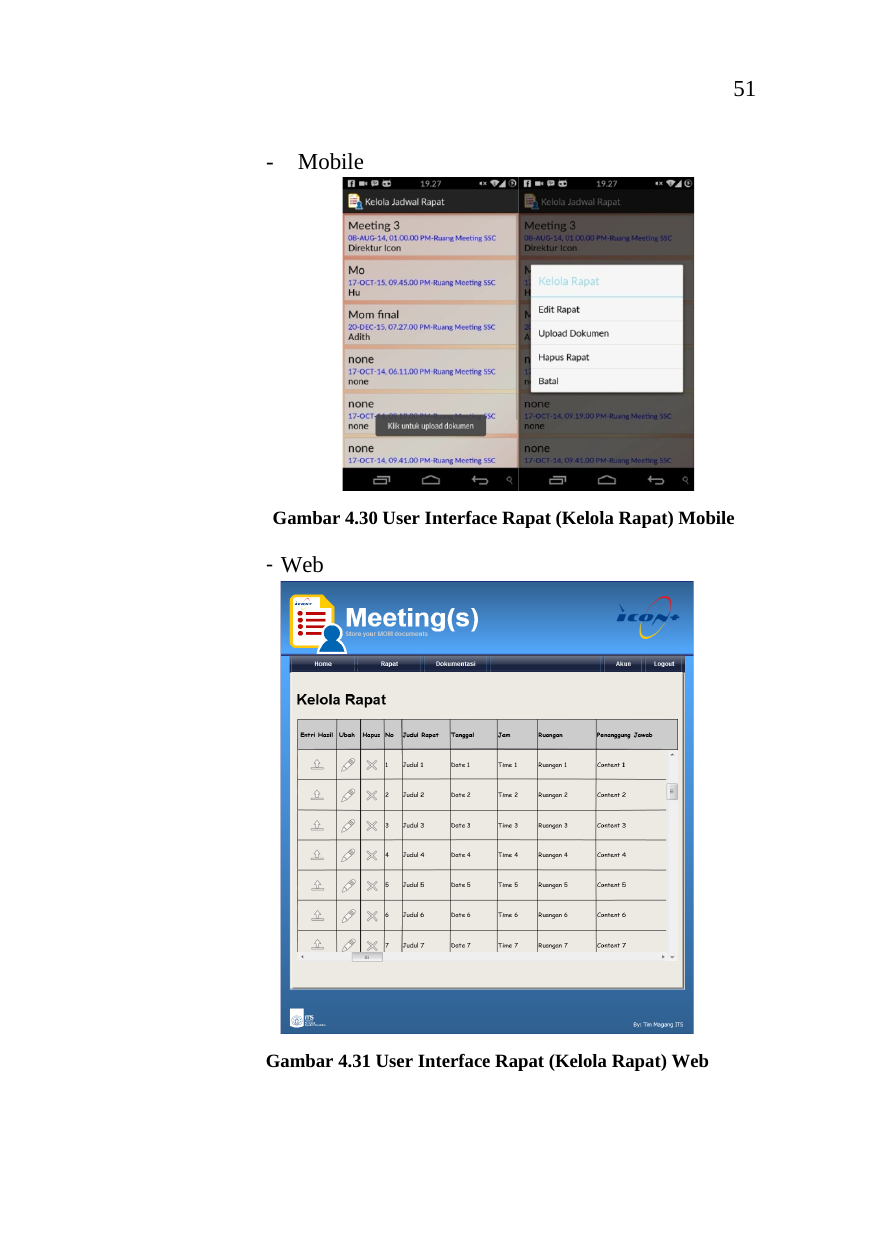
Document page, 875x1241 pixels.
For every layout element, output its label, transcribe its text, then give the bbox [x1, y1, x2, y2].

text Gambar 4.30 User Interface Rapat (Kelola Rapat) Mobile [251, 507, 756, 529]
text Gambar 4.31 User Interface Rapat (Kelola Rapat) Web [251, 1050, 724, 1071]
picture [342, 177, 695, 491]
text - Mobile [148, 148, 756, 174]
picture [280, 581, 694, 1034]
list Web [266, 550, 756, 578]
